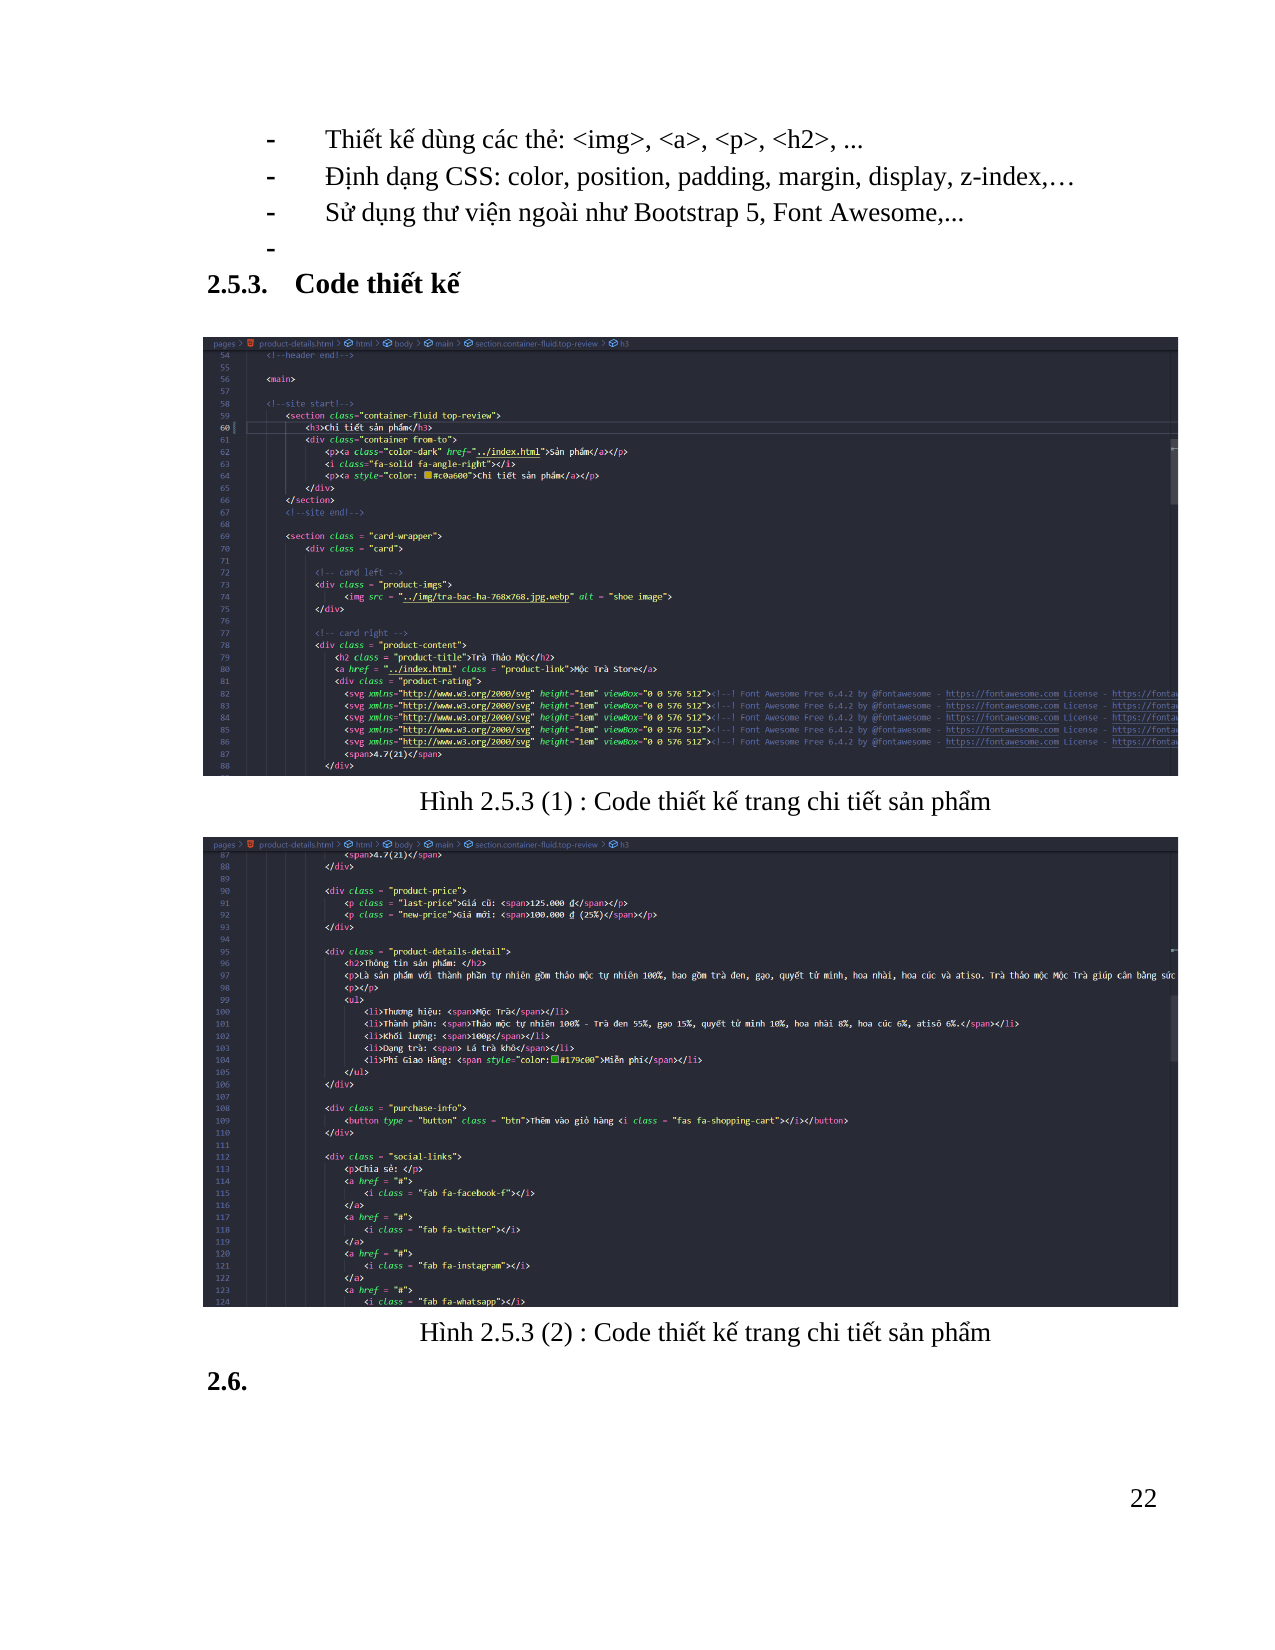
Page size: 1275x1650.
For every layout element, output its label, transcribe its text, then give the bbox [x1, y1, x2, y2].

list Code thiết kế [207, 266, 1157, 300]
picture [203, 337, 1179, 776]
picture [203, 837, 1179, 1307]
list Định dạng CSS: color, position, padding, margin, display, z-index,… [266, 158, 1157, 191]
list Thiết kế dùng các thẻ: <img>, <a>, <p>, <h2>, ... [266, 122, 1157, 155]
list Sử dụng thư viện ngoài như Bootstrap 5, Font Awesome,... [266, 194, 1157, 227]
list Trang liên hệ [207, 1363, 1157, 1396]
